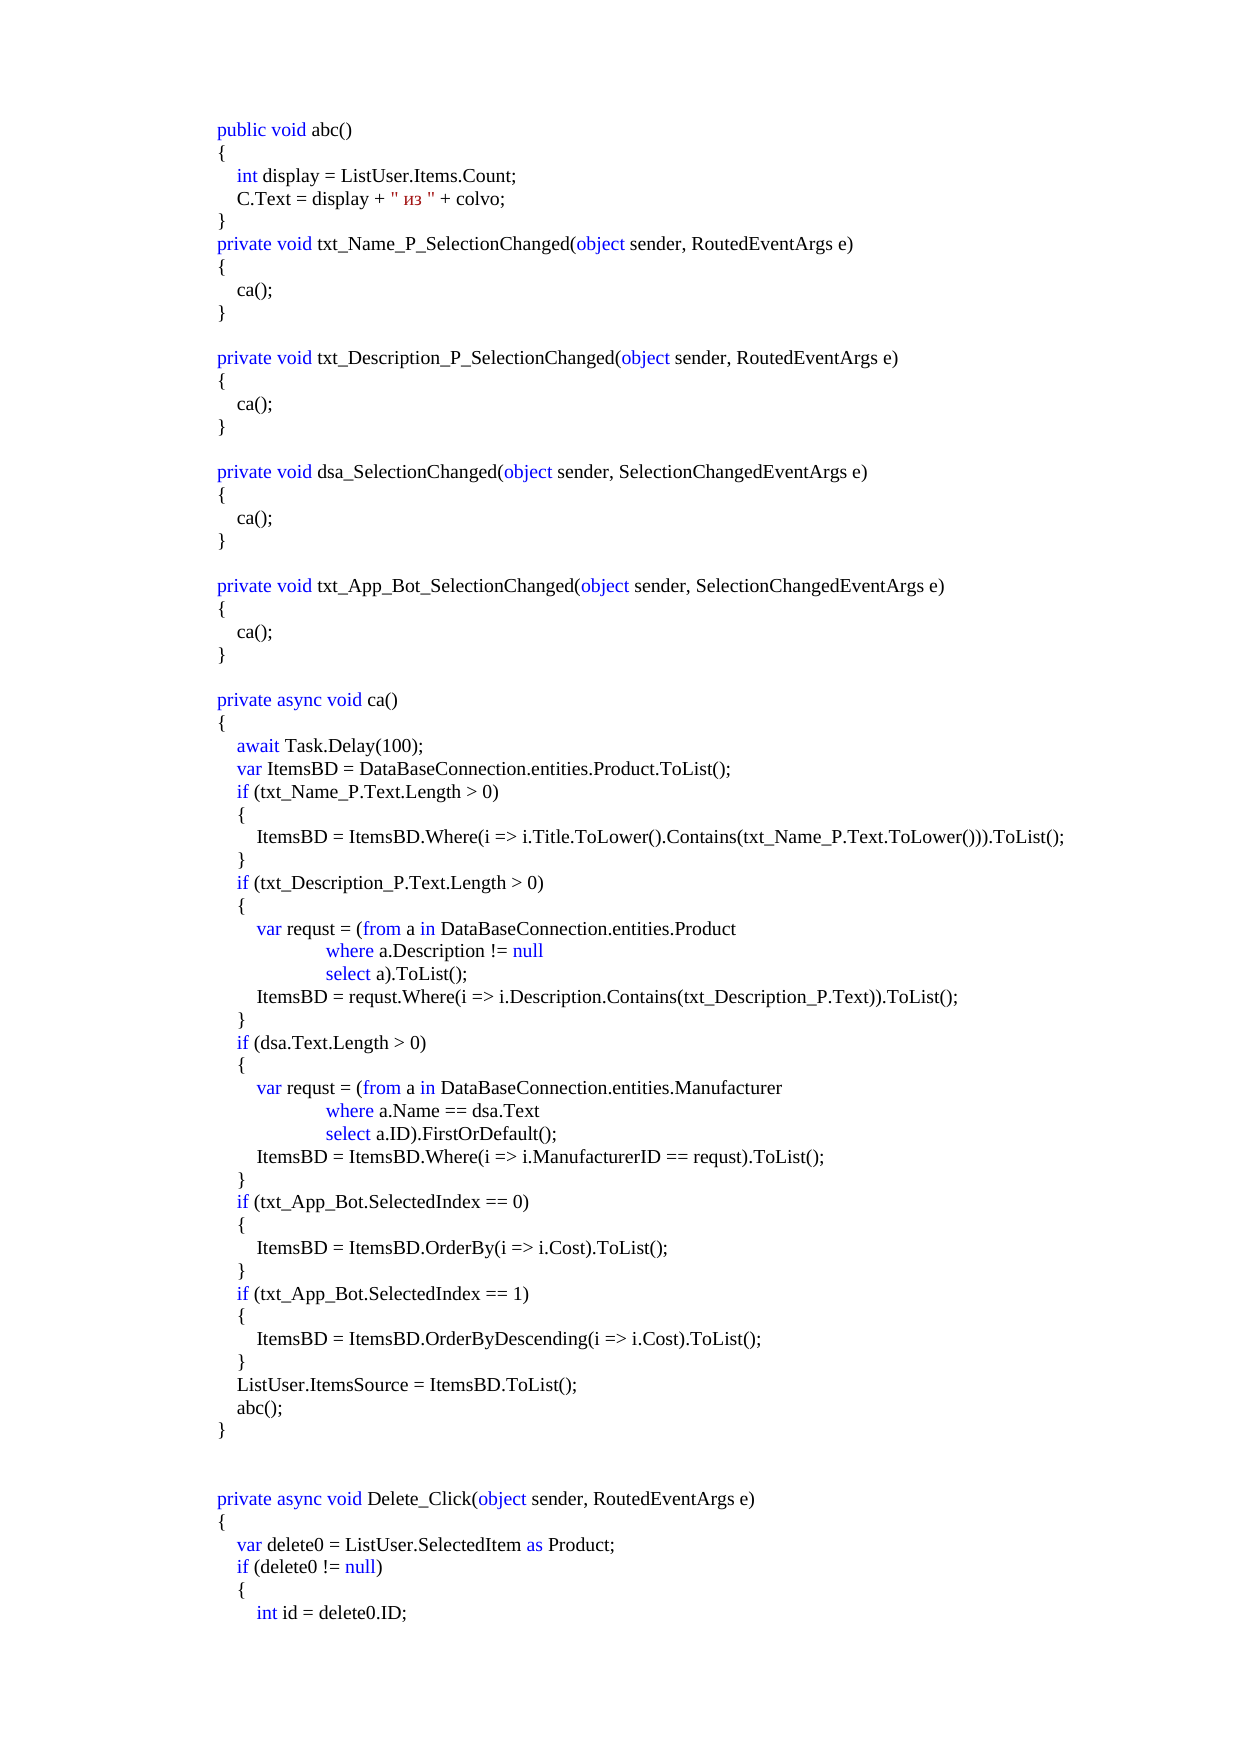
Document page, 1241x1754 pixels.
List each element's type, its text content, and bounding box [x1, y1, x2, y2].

text ca(); [177, 506, 1152, 529]
text int id = delete0.ID; [177, 1601, 1152, 1624]
text } [177, 1167, 1152, 1190]
text private void txt_App_Bot_SelectionChanged(object sender, SelectionChangedEventArgs e) [177, 574, 1152, 597]
text { [177, 1510, 1152, 1532]
text ItemsBD = requst.Where(i => i.Description.Contains(txt_Description_P.Text)).ToList(); [177, 985, 1152, 1008]
text if (txt_Name_P.Text.Length > 0) [177, 780, 1152, 802]
text abc(); [177, 1396, 1152, 1418]
text where a.Name == dsa.Text [177, 1099, 1152, 1122]
text } [177, 1418, 1152, 1441]
text private void dsa_SelectionChanged(object sender, SelectionChangedEventArgs e) [177, 460, 1152, 483]
text ItemsBD = ItemsBD.Where(i => i.Title.ToLower().Contains(txt_Name_P.Text.ToLower())).ToList(); [177, 825, 1152, 848]
text await Task.Delay(100); [177, 734, 1152, 757]
text { [177, 711, 1152, 734]
text { [177, 141, 1152, 164]
text { [177, 369, 1152, 392]
text ItemsBD = ItemsBD.Where(i => i.ManufacturerID == requst).ToList(); [177, 1145, 1152, 1167]
text private async void Delete_Click(object sender, RoutedEventArgs e) [177, 1487, 1152, 1510]
text } [177, 209, 1152, 232]
text public void abc() [177, 118, 1152, 141]
text private void txt_Name_P_SelectionChanged(object sender, RoutedEventArgs e) [177, 232, 1152, 255]
text { [177, 597, 1152, 620]
text select a.ID).FirstOrDefault(); [177, 1122, 1152, 1145]
text } [177, 415, 1152, 437]
text if (txt_App_Bot.SelectedIndex == 0) [177, 1190, 1152, 1213]
text private void txt_Description_P_SelectionChanged(object sender, RoutedEventArgs e) [177, 346, 1152, 369]
text { [177, 1578, 1152, 1601]
text private async void ca() [177, 688, 1152, 711]
text if (txt_Description_P.Text.Length > 0) [177, 871, 1152, 894]
text ItemsBD = ItemsBD.OrderBy(i => i.Cost).ToList(); [177, 1236, 1152, 1259]
text } [177, 1350, 1152, 1373]
text } [177, 848, 1152, 871]
text { [177, 802, 1152, 825]
text } [177, 301, 1152, 323]
text } [177, 1008, 1152, 1031]
text { [177, 1213, 1152, 1236]
text { [177, 1053, 1152, 1076]
text { [177, 1304, 1152, 1327]
text where a.Description != null [177, 939, 1152, 962]
text var requst = (from a in DataBaseConnection.entities.Manufacturer [177, 1076, 1152, 1099]
text if (delete0 != null) [177, 1555, 1152, 1578]
text ca(); [177, 278, 1152, 301]
text var requst = (from a in DataBaseConnection.entities.Product [177, 917, 1152, 939]
text if (txt_App_Bot.SelectedIndex == 1) [177, 1282, 1152, 1304]
text select a).ToList(); [177, 962, 1152, 985]
text if (dsa.Text.Length > 0) [177, 1031, 1152, 1053]
text } [177, 1259, 1152, 1282]
text { [177, 255, 1152, 278]
text ca(); [177, 392, 1152, 415]
text { [177, 894, 1152, 917]
text ListUser.ItemsSource = ItemsBD.ToList(); [177, 1373, 1152, 1396]
text C.Text = display + " из " + colvo; [177, 187, 1152, 209]
text } [177, 529, 1152, 552]
text var ItemsBD = DataBaseConnection.entities.Product.ToList(); [177, 757, 1152, 780]
text ItemsBD = ItemsBD.OrderByDescending(i => i.Cost).ToList(); [177, 1327, 1152, 1350]
text ca(); [177, 620, 1152, 643]
text var delete0 = ListUser.SelectedItem as Product; [177, 1532, 1152, 1555]
text } [177, 643, 1152, 666]
text int display = ListUser.Items.Count; [177, 164, 1152, 187]
text { [177, 483, 1152, 506]
